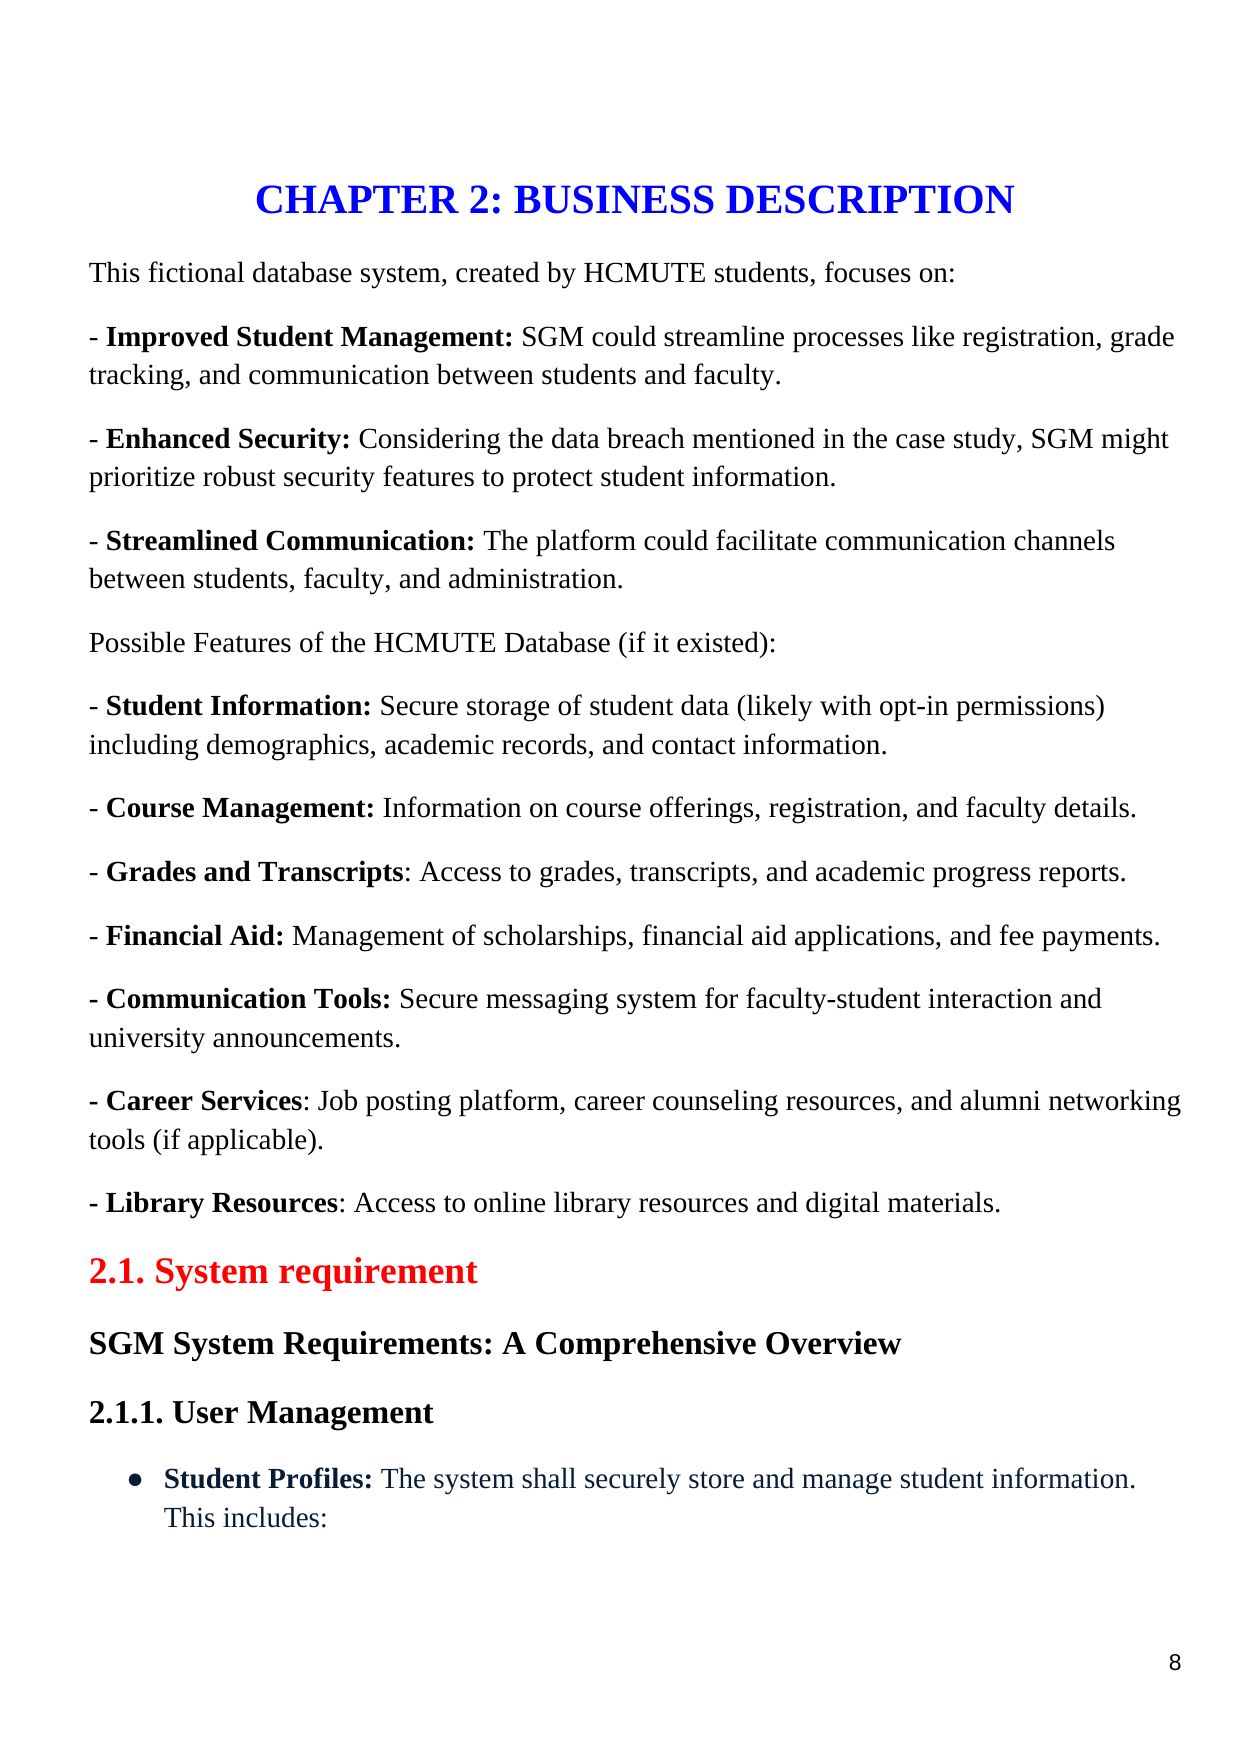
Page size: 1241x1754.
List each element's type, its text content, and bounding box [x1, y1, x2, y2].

text - Grades and Transcripts: Access to grades, transcripts, and academic progress reports. [88, 854, 1181, 888]
text - Improved Student Management: SGM could streamline processes like registration, grade tracking, and communication between students and faculty. [88, 319, 1181, 391]
text - Student Information: Secure storage of student data (likely with opt-in permissions) including demographics, academic records, and contact information. [88, 688, 1181, 761]
text - Library Resources: Access to online library resources and digital materials. [88, 1185, 1181, 1219]
subtitle 2.1.1. User Management [88, 1392, 1181, 1431]
text - Career Services: Job posting platform, career counseling resources, and alumni networking tools (if applicable). [88, 1083, 1181, 1155]
subtitle CHAPTER 2: BUSINESS DESCRIPTION [88, 175, 1181, 223]
list Student Profiles: The system shall securely store and manage student information. This includes: [126, 1462, 1181, 1534]
text SGM System Requirements: A Comprehensive Overview [88, 1323, 1181, 1362]
text This fictional database system, created by HCMUTE students, focuses on: [88, 255, 1181, 289]
text - Streamlined Communication: The platform could facilitate communication channels between students, faculty, and administration. [88, 523, 1181, 595]
text - Financial Aid: Management of scholarships, financial aid applications, and fee payments. [88, 918, 1181, 951]
text - Enhanced Security: Considering the data breach mentioned in the case study, SGM might prioritize robust security features to protect student information. [88, 421, 1181, 493]
text - Communication Tools: Secure messaging system for faculty-student interaction and university announcements. [88, 981, 1181, 1053]
subtitle 2.1. System requirement [88, 1249, 1181, 1292]
text - Course Management: Information on course offerings, registration, and faculty details. [88, 791, 1181, 824]
text Possible Features of the HCMUTE Database (if it existed): [88, 625, 1181, 658]
